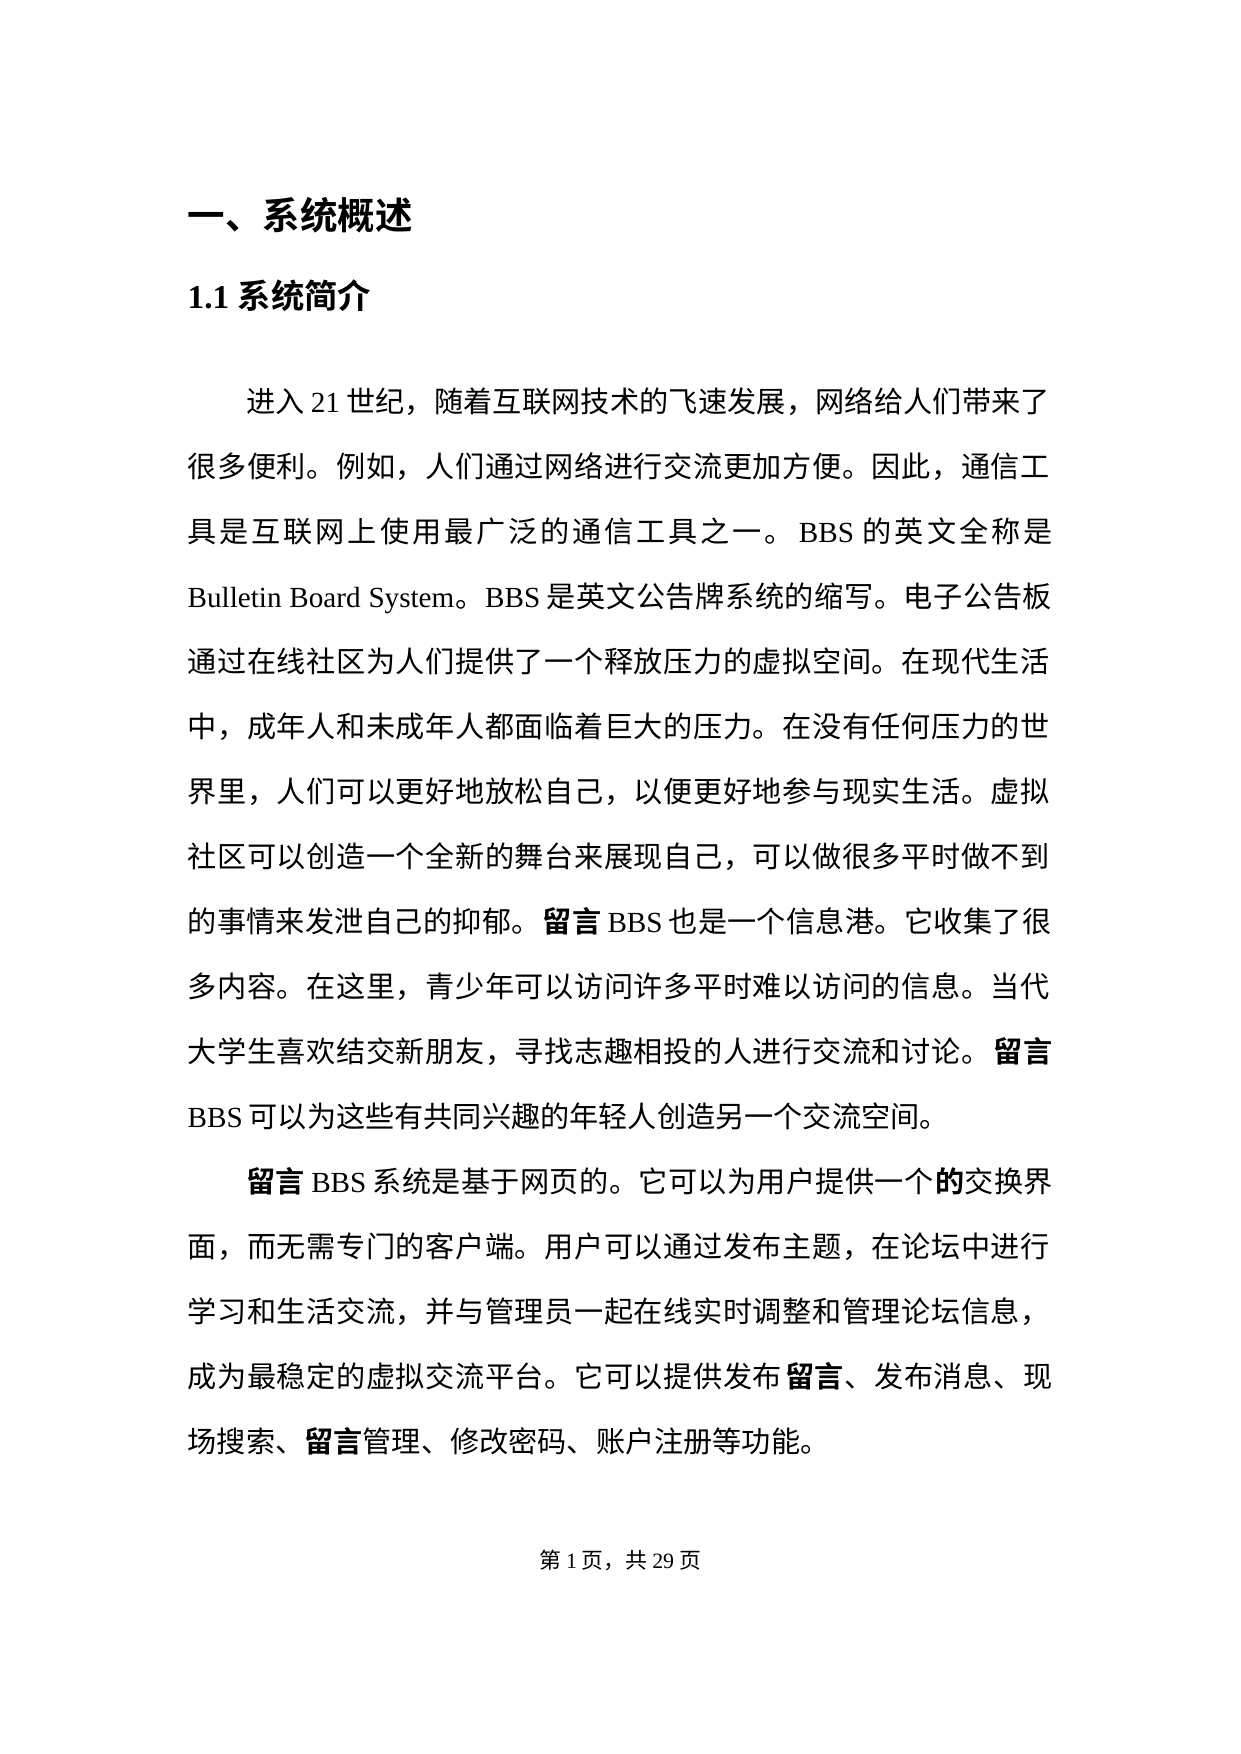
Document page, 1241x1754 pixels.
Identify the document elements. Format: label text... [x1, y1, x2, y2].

text 留言BBS系统是基于网页的。它可以为用户提供一个的交换界面，而无需专门的客户端。用户可以通过发布主题，在论坛中进行学习和生活交流，并与管理员一起在线实时调整和管理论坛信息，成为最稳定的虚拟交流平台。它可以提供发布留言、发布消息、现场搜索、留言管理、修改密码、账户注册等功能。 [187, 1147, 1053, 1472]
text 一、系统概述 [187, 180, 1053, 245]
text 进入21世纪，随着互联网技术的飞速发展，网络给人们带来了很多便利。例如，人们通过网络进行交流更加方便。因此，通信工具是互联网上使用最广泛的通信工具之一。BBS的英文全称是Bulletin Board System。BBS是英文公告牌系统的缩写。电子公告板通过在线社区为人们提供了一个释放压力的虚拟空间。在现代生活中，成年人和未成年人都面临着巨大的压力。在没有任何压力的世界里，人们可以更好地放松自己，以便更好地参与现实生活。虚拟社区可以创造一个全新的舞台来展现自己，可以做很多平时做不到的事情来发泄自己的抑郁。留言BBS也是一个信息港。它收集了很多内容。在这里，青少年可以访问许多平时难以访问的信息。当代大学生喜欢结交新朋友，寻找志趣相投的人进行交流和讨论。留言BBS可以为这些有共同兴趣的年轻人创造另一个交流空间。 [187, 367, 1053, 1147]
text 1.1 系统简介 [187, 262, 1053, 327]
